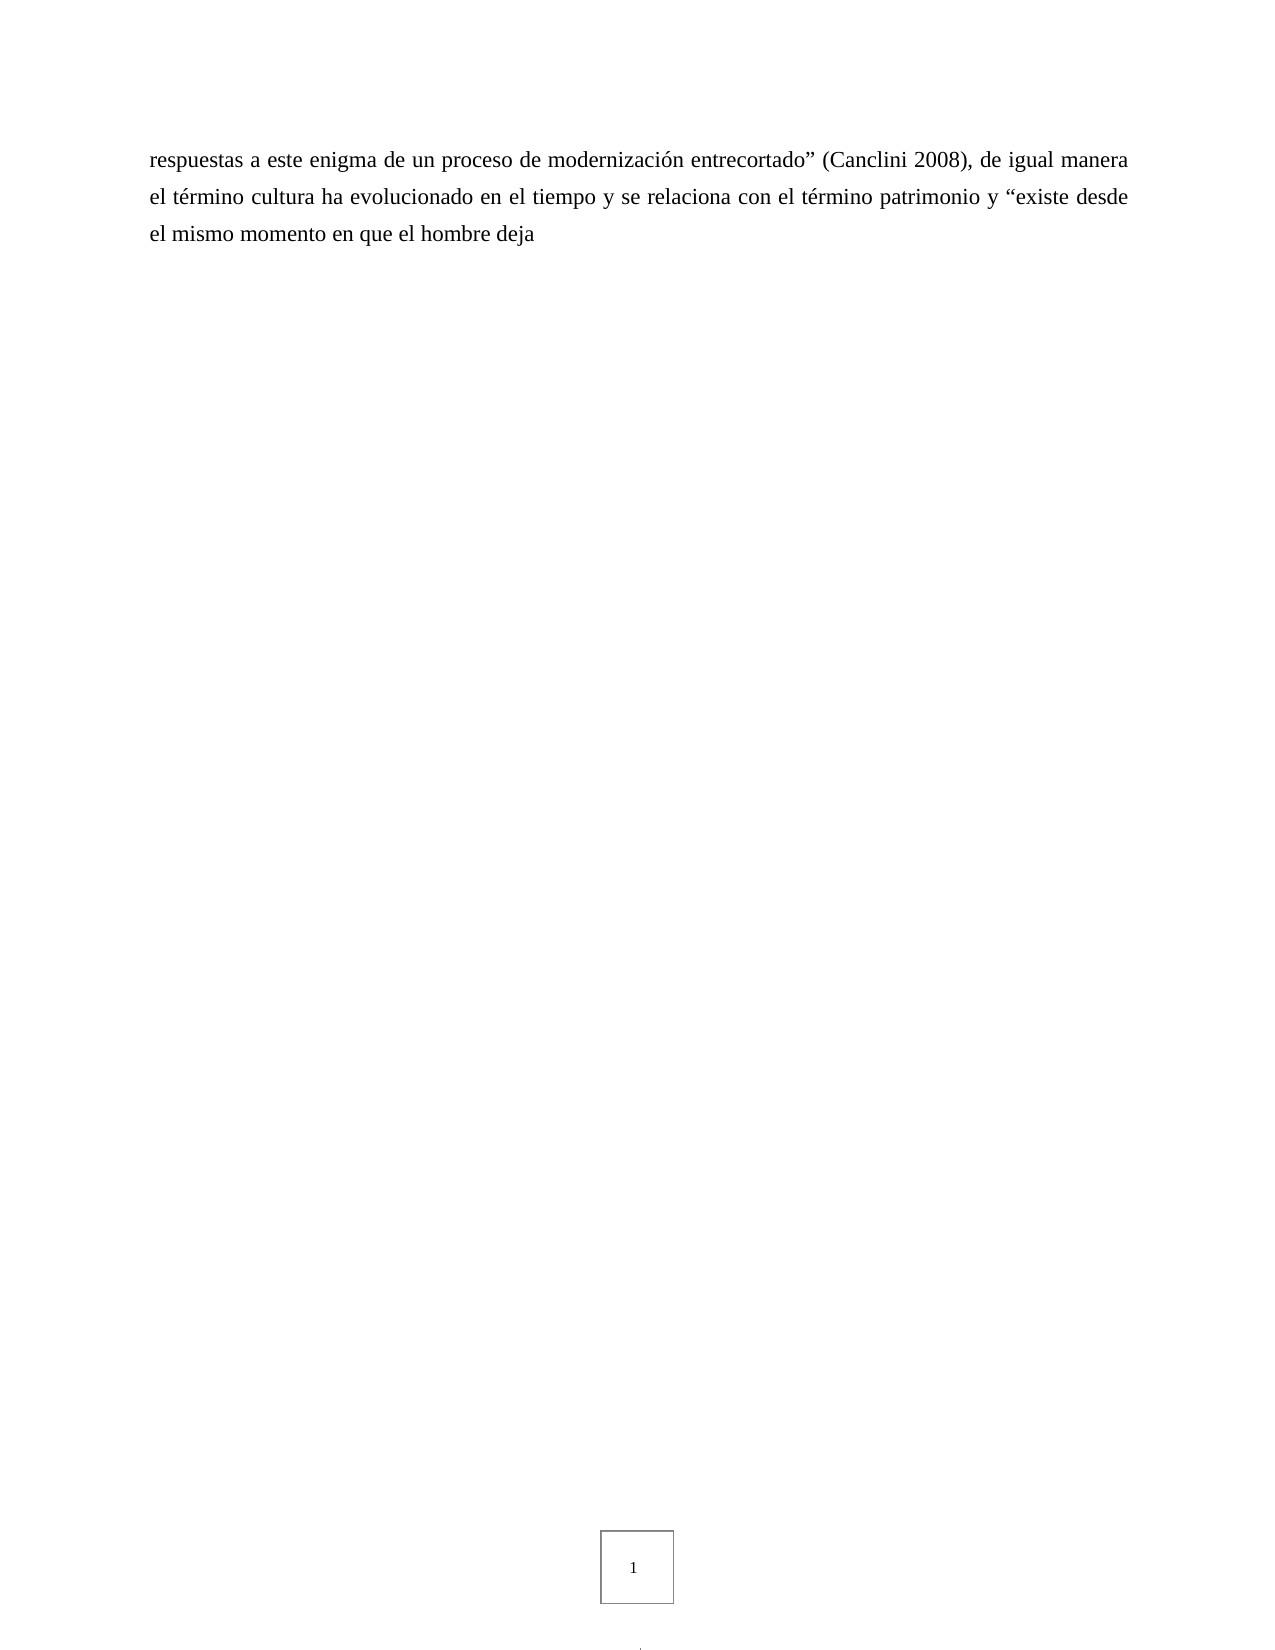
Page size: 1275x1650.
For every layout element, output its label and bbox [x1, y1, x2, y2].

picture [600, 1530, 674, 1604]
text [148, 146, 1128, 246]
